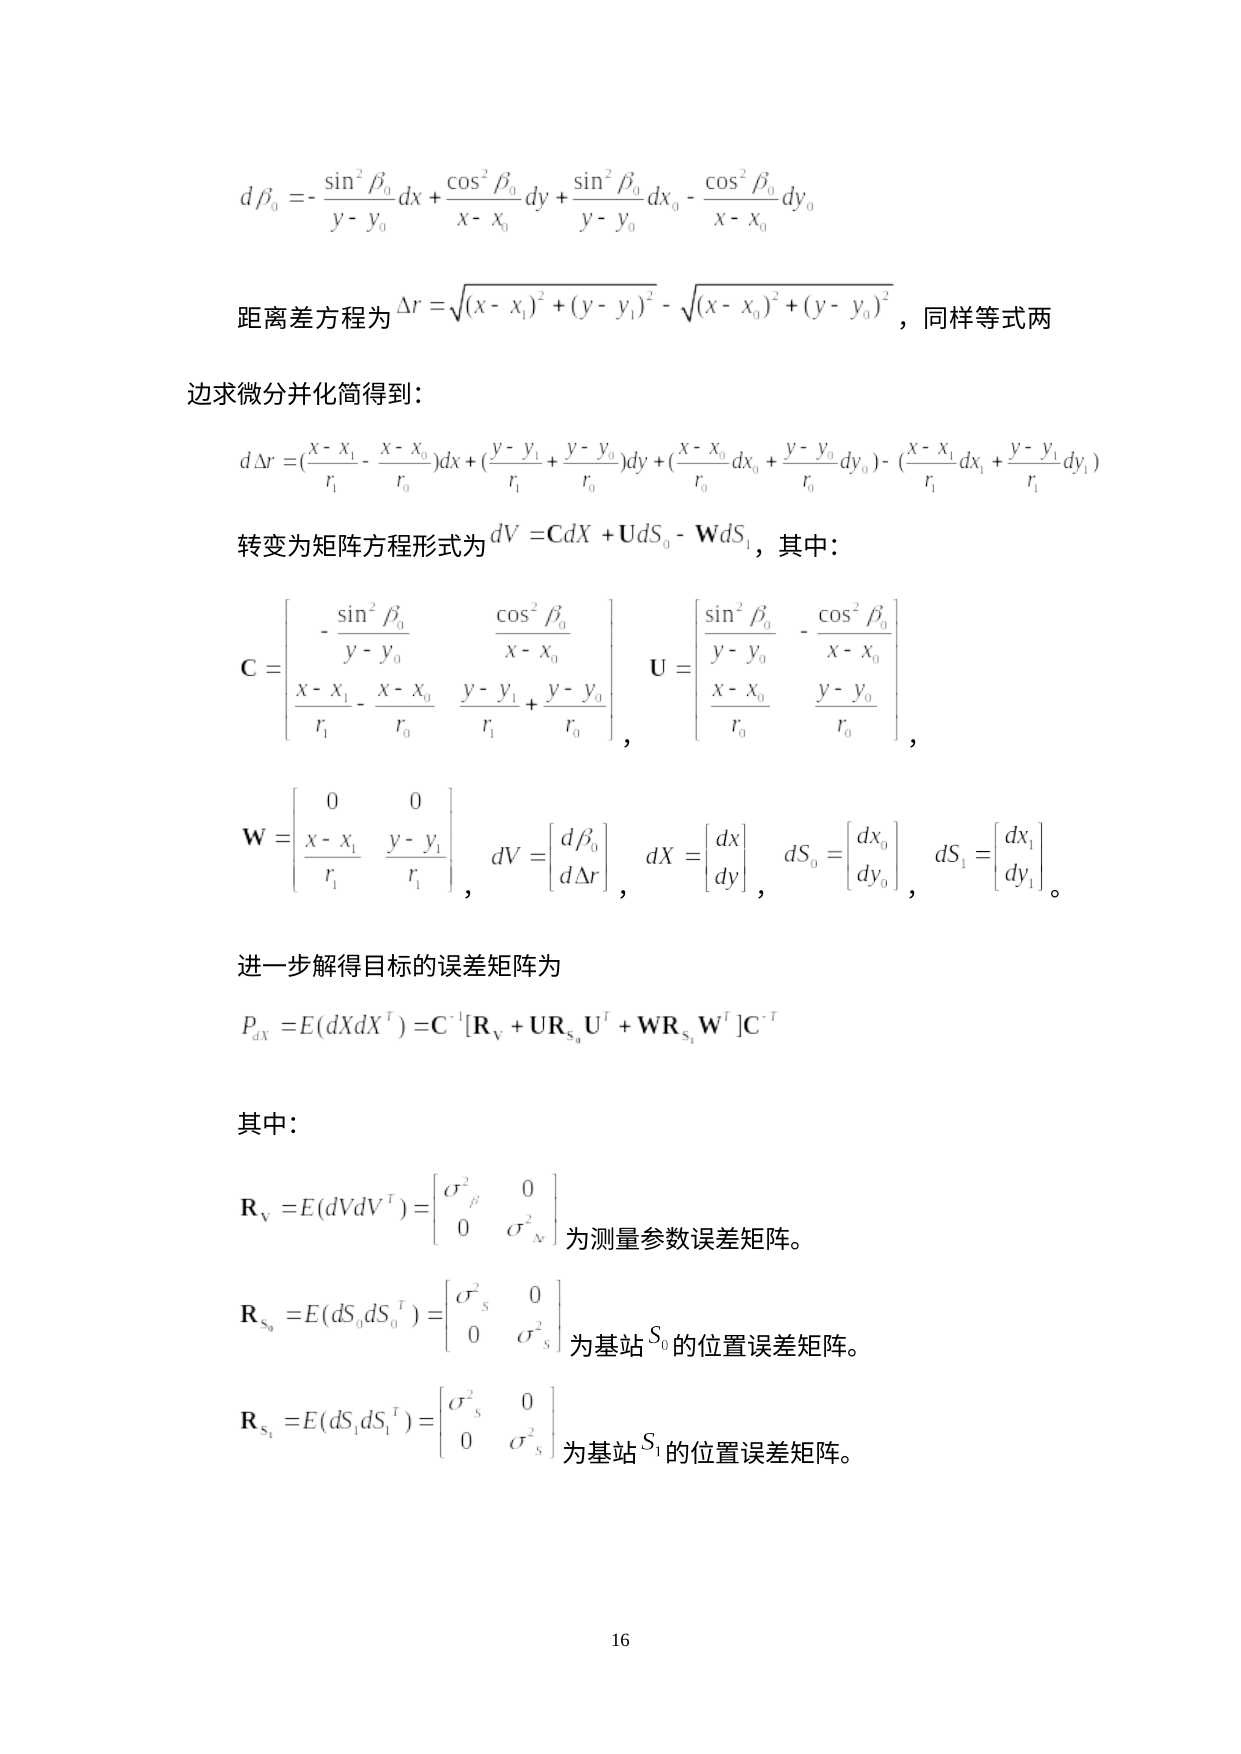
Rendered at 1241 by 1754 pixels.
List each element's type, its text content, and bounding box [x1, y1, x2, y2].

text 距离差方程为，同样等式两边求微分并化简得到： [187, 278, 1053, 425]
text 其中： [187, 1090, 1053, 1155]
text 为测量参数误差矩阵。 [187, 1164, 1053, 1262]
text 进一步解得目标的误差矩阵为 [187, 932, 1053, 997]
text ，， [187, 592, 1053, 754]
text 转变为矩阵方程形式为，其中： [187, 518, 1053, 583]
text 为基站的位置误差矩阵。 [187, 1377, 1053, 1475]
text 为基站的位置误差矩阵。 [187, 1271, 1053, 1368]
text ，，，，。 [187, 778, 1053, 908]
